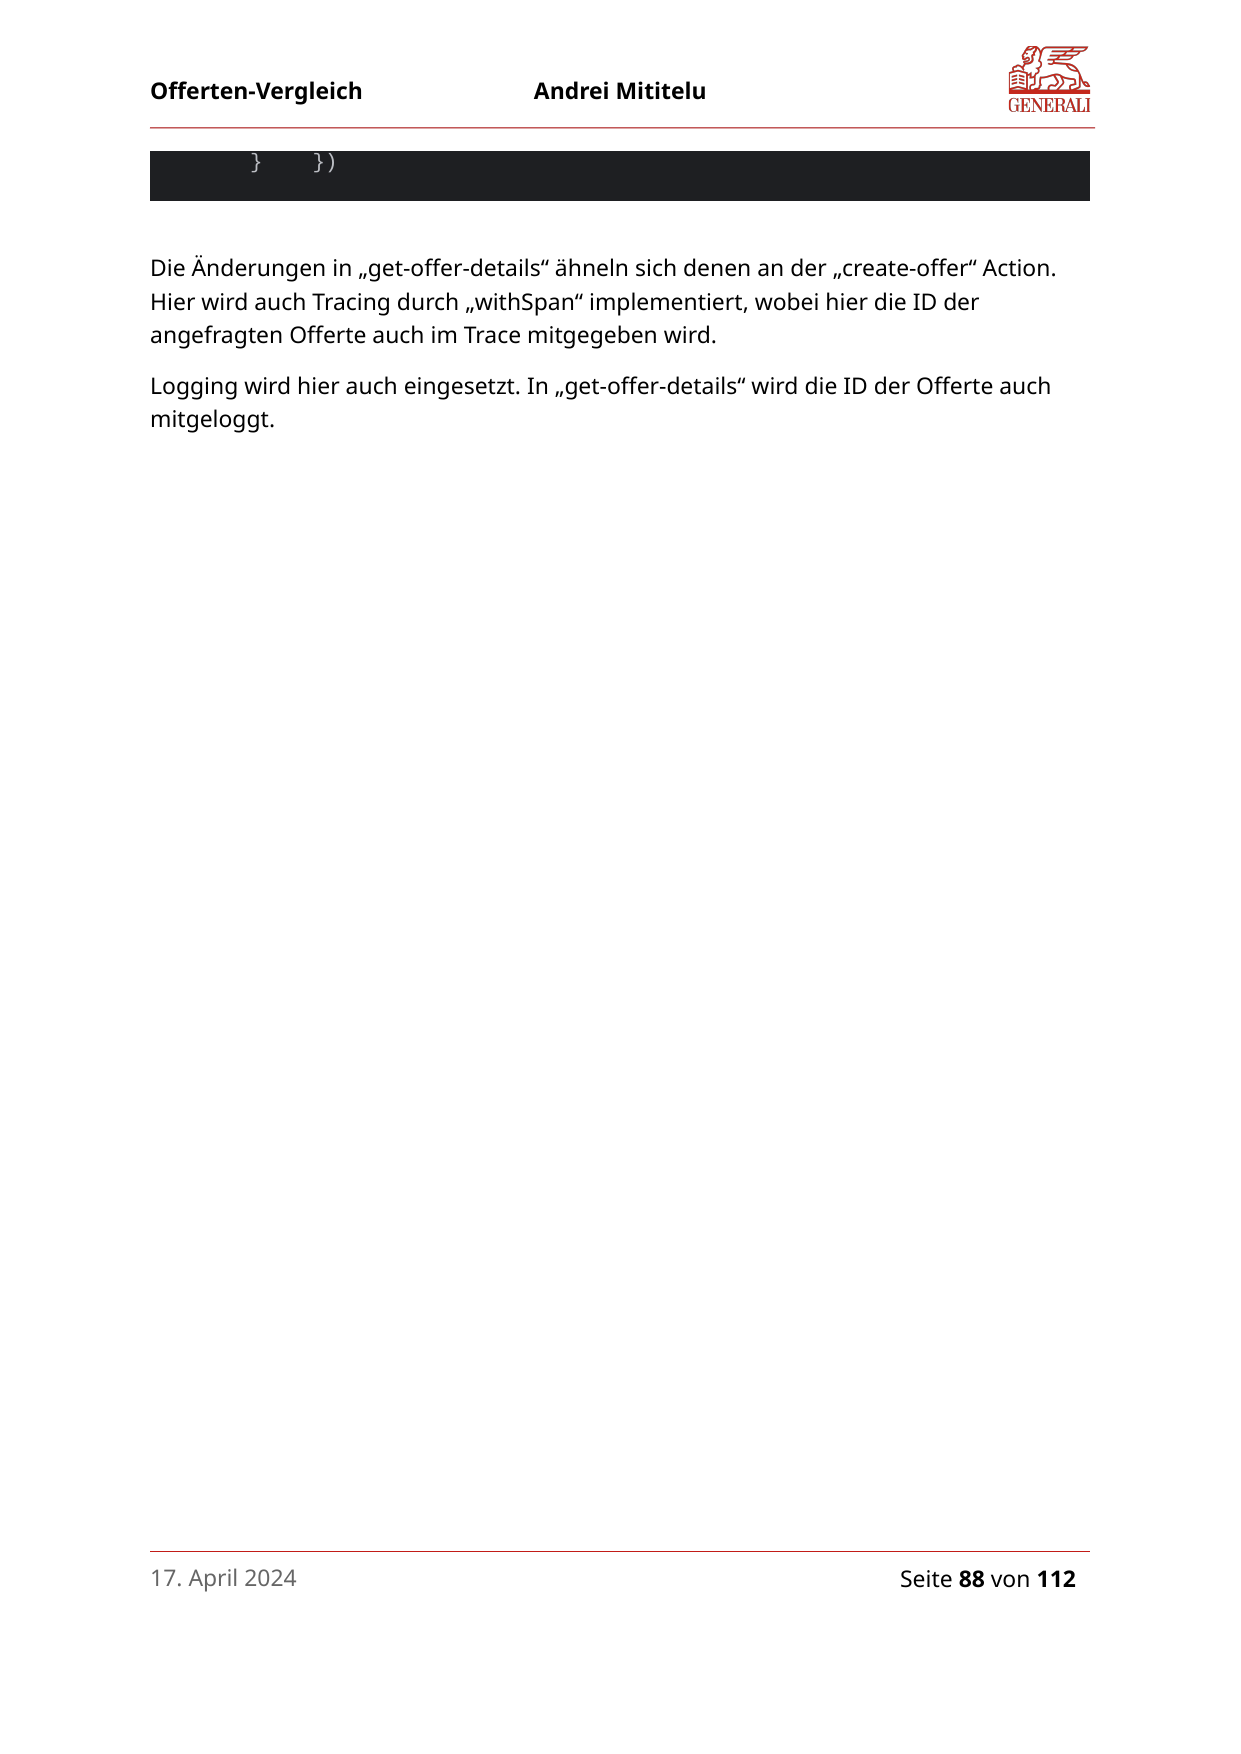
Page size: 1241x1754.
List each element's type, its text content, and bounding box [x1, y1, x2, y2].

picture [1008, 46, 1091, 112]
text Logging wird hier auch eingesetzt. In „get-offer-details“ wird die ID der Offerte auch mitgeloggt. [150, 370, 1090, 435]
text Die Änderungen in „get-offer-details“ ähneln sich denen an der „create-offer“ Action. Hier wird auch Tracing durch „withSpan“ implementiert, wobei hier die ID der angefragten Offerte auch im Trace mitgegeben wird. [150, 252, 1090, 351]
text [150, 151, 1090, 201]
